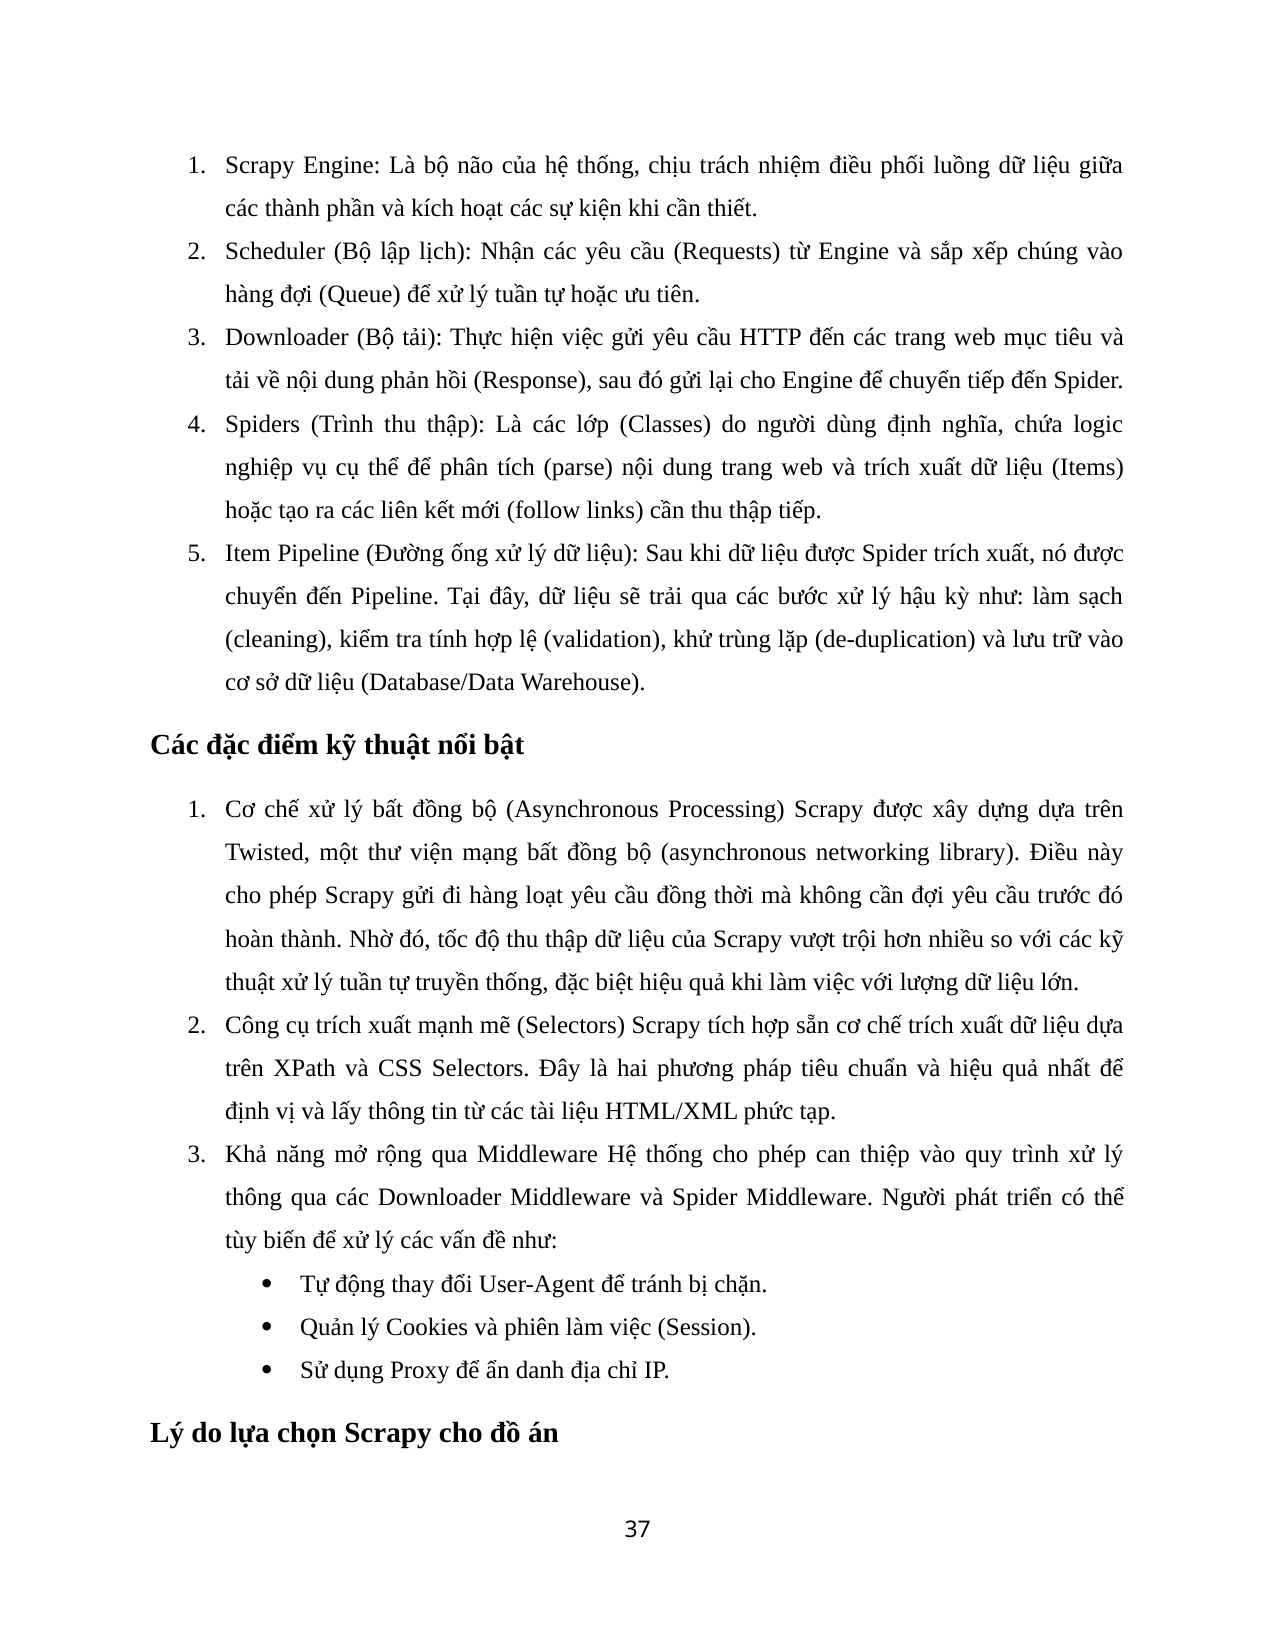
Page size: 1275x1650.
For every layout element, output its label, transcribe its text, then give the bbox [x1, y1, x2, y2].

list Cơ chế xử lý bất đồng bộ (Asynchronous Processing) Scrapy được xây dựng dựa trên Twisted, một thư viện mạng bất đồng bộ (asynchronous networking library). Điều này cho phép Scrapy gửi đi hàng loạt yêu cầu đồng thời mà không cần đợi yêu cầu trước đó hoàn thành. Nhờ đó, tốc độ thu thập dữ liệu của Scrapy vượt trội hơn nhiều so với các kỹ thuật xử lý tuần tự truyền thống, đặc biệt hiệu quả khi làm việc với lượng dữ liệu lớn. [187, 794, 1125, 996]
list Khả năng mở rộng qua Middleware Hệ thống cho phép can thiệp vào quy trình xử lý thông qua các Downloader Middleware và Spider Middleware. Người phát triển có thể tùy biến để xử lý các vấn đề như: [187, 1139, 1125, 1254]
list Công cụ trích xuất mạnh mẽ (Selectors) Scrapy tích hợp sẵn cơ chế trích xuất dữ liệu dựa trên XPath và CSS Selectors. Đây là hai phương pháp tiêu chuẩn và hiệu quả nhất để định vị và lấy thông tin từ các tài liệu HTML/XML phức tạp. [187, 1010, 1125, 1125]
list Tự động thay đổi User-Agent để tránh bị chặn. [262, 1269, 1125, 1297]
list Scheduler (Bộ lập lịch): Nhận các yêu cầu (Requests) từ Engine và sắp xếp chúng vào hàng đợi (Queue) để xử lý tuần tự hoặc ưu tiên. [187, 236, 1125, 308]
text Các đặc điểm kỹ thuật nổi bật [150, 727, 1125, 761]
list Downloader (Bộ tải): Thực hiện việc gửi yêu cầu HTTP đến các trang web mục tiêu và tải về nội dung phản hồi (Response), sau đó gửi lại cho Engine để chuyển tiếp đến Spider. [187, 322, 1125, 394]
list Sử dụng Proxy để ẩn danh địa chỉ IP. [262, 1355, 1125, 1384]
text Lý do lựa chọn Scrapy cho đồ án [150, 1415, 1125, 1448]
list Item Pipeline (Đường ống xử lý dữ liệu): Sau khi dữ liệu được Spider trích xuất, nó được chuyển đến Pipeline. Tại đây, dữ liệu sẽ trải qua các bước xử lý hậu kỳ như: làm sạch (cleaning), kiểm tra tính hợp lệ (validation), khử trùng lặp (de-duplication) và lưu trữ vào cơ sở dữ liệu (Database/Data Warehouse). [187, 538, 1125, 696]
list Scrapy Engine: Là bộ não của hệ thống, chịu trách nhiệm điều phối luồng dữ liệu giữa các thành phần và kích hoạt các sự kiện khi cần thiết. [187, 150, 1125, 222]
list Quản lý Cookies và phiên làm việc (Session). [262, 1312, 1125, 1341]
list Spiders (Trình thu thập): Là các lớp (Classes) do người dùng định nghĩa, chứa logic nghiệp vụ cụ thể để phân tích (parse) nội dung trang web và trích xuất dữ liệu (Items) hoặc tạo ra các liên kết mới (follow links) cần thu thập tiếp. [187, 409, 1125, 524]
